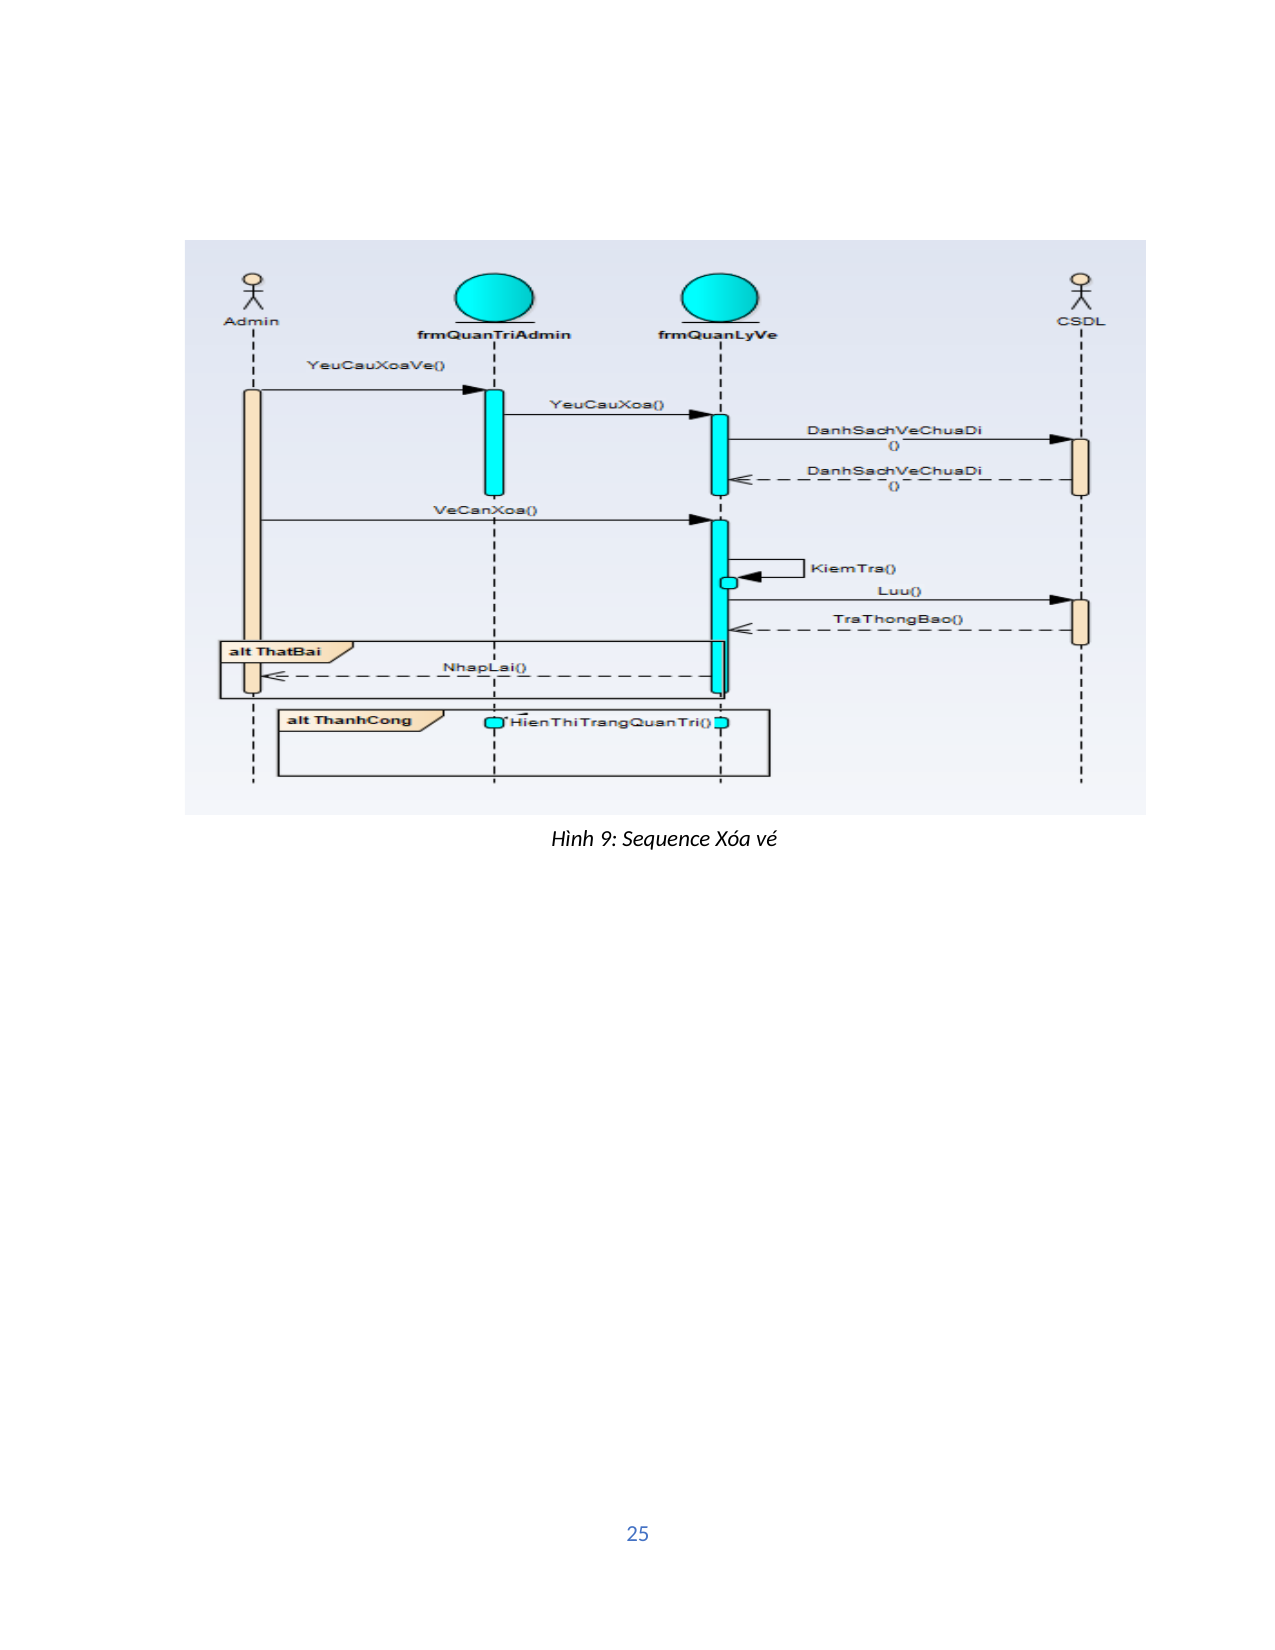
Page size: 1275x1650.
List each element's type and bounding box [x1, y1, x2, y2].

picture [184, 240, 1146, 815]
